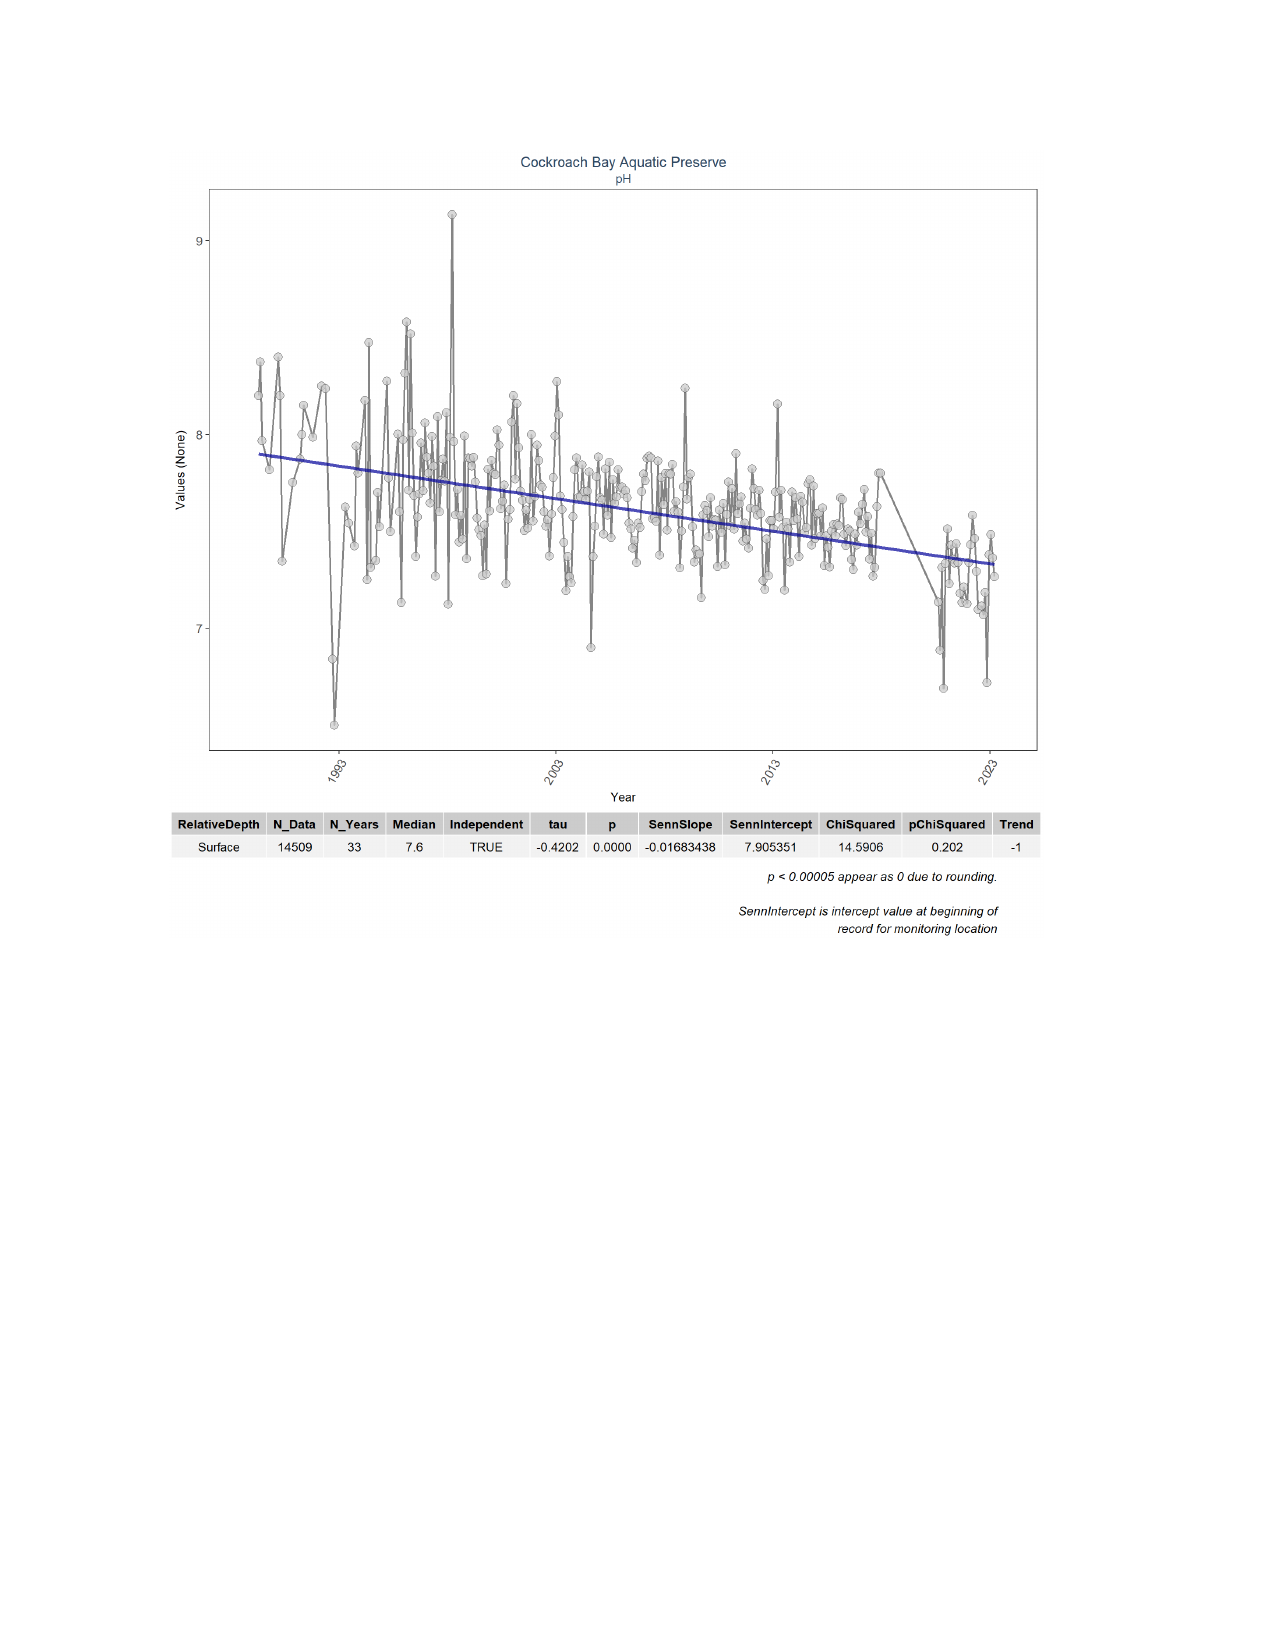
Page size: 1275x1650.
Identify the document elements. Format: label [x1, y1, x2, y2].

picture [168, 150, 1044, 938]
